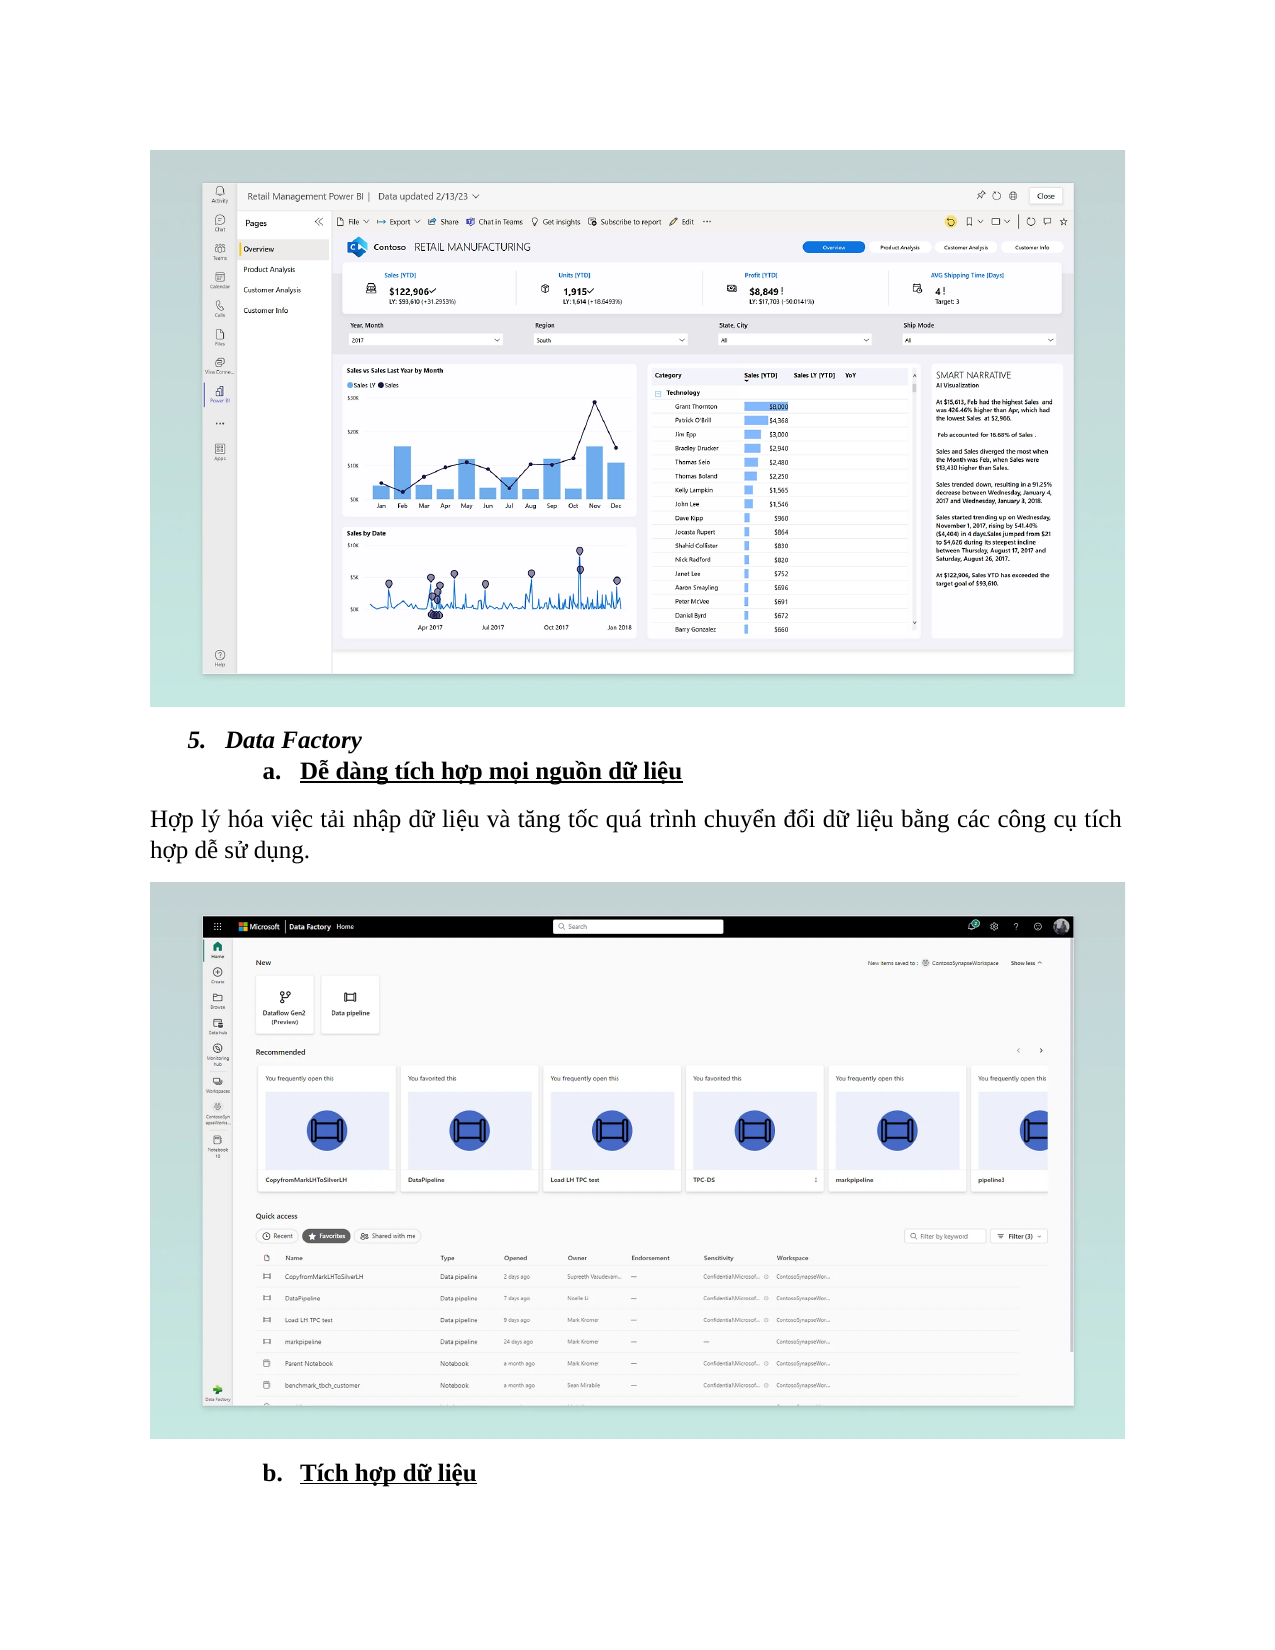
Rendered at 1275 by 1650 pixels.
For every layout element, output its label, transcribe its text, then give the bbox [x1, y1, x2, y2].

list Dễ dàng tích hợp mọi nguồn dữ liệu [262, 756, 1125, 785]
picture [150, 882, 1125, 1439]
text Hợp lý hóa việc tải nhập dữ liệu và tăng tốc quá trình chuyển đổi dữ liệu bằng các công cụ tích hợp dễ sử dụng. [150, 804, 1125, 864]
list Data Factory [187, 725, 1125, 754]
picture [150, 150, 1125, 707]
list Tích hợp dữ liệu [262, 1458, 1125, 1487]
